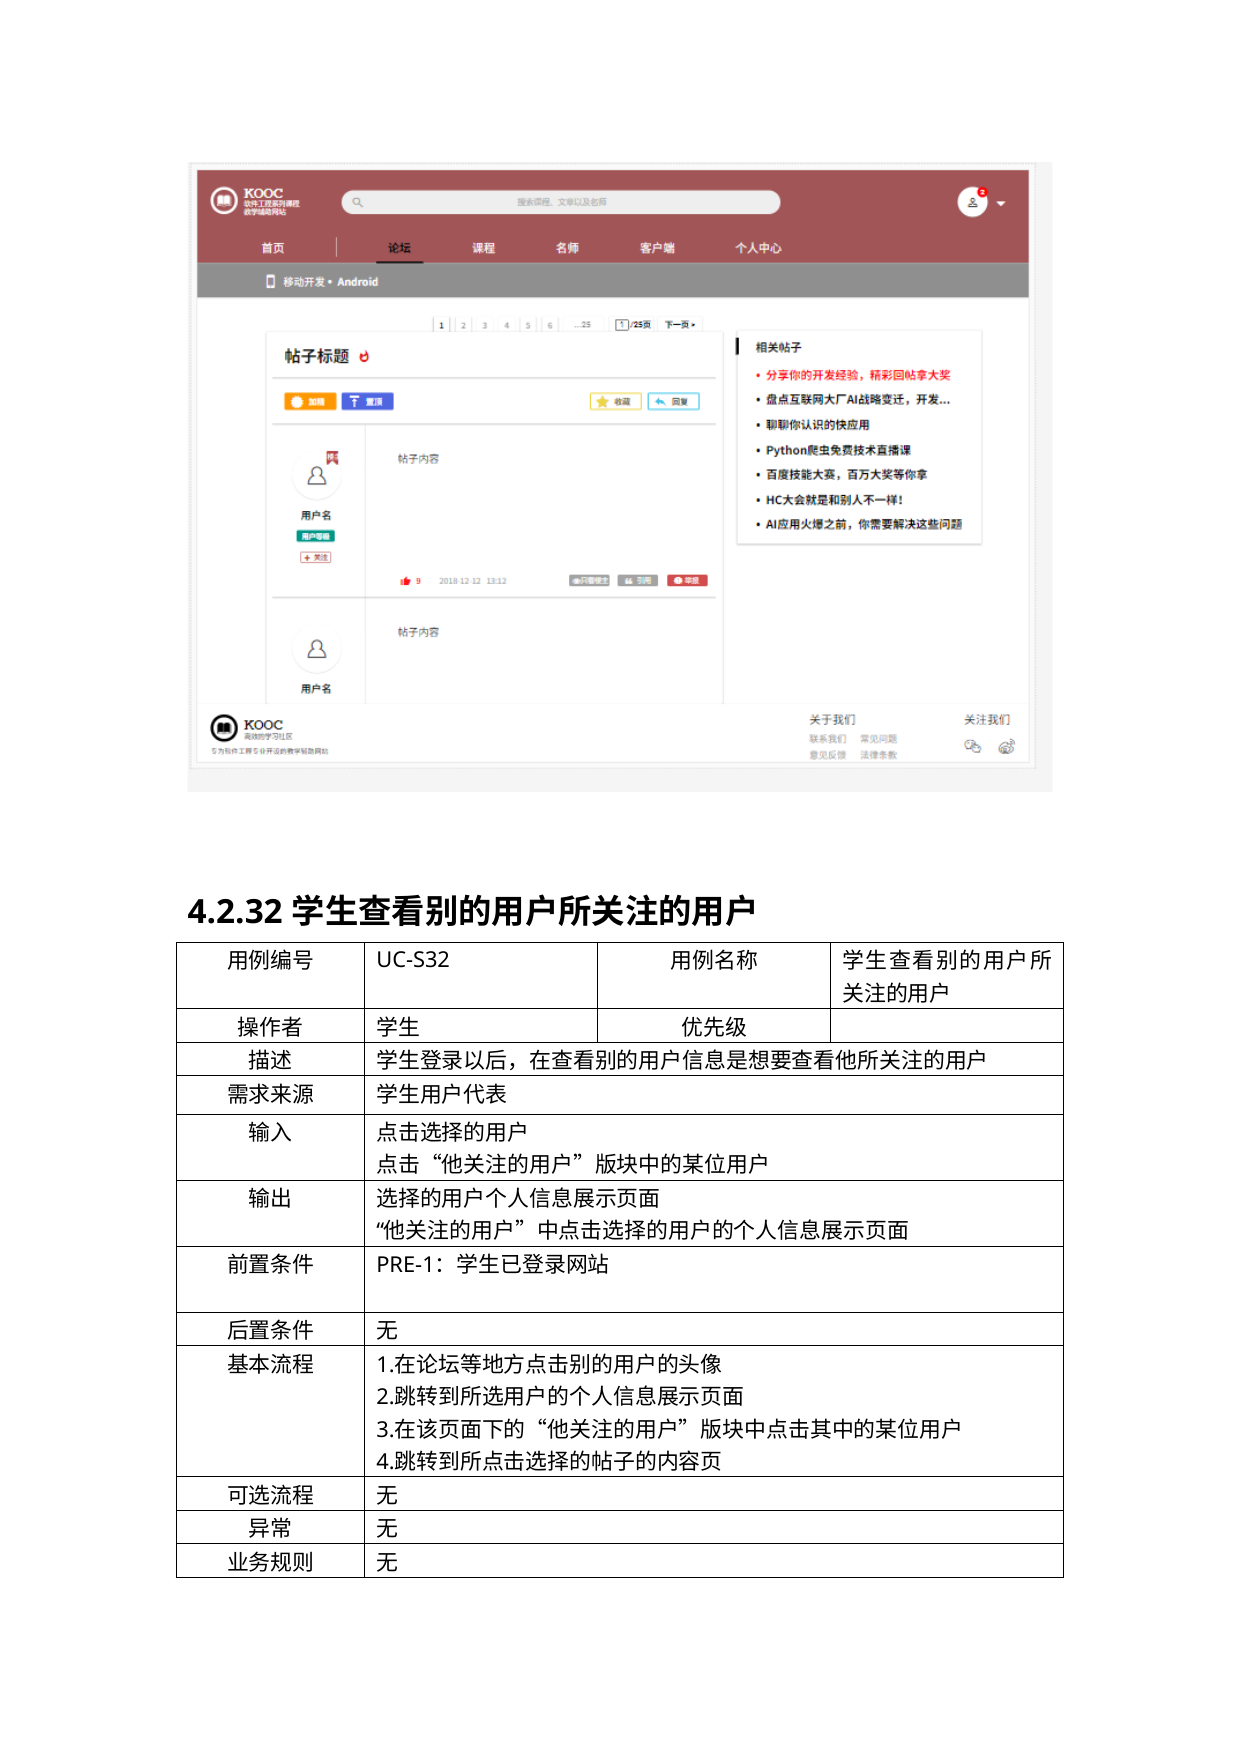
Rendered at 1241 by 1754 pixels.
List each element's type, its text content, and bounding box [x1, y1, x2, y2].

table_cell 可选流程 [177, 1477, 364, 1510]
table_cell 操作者 [177, 1009, 364, 1042]
table_header 用例名称 [598, 943, 830, 1008]
table_cell 后置条件 [177, 1313, 364, 1345]
table_header 用例编号 [177, 943, 364, 1008]
table_cell 业务规则 [177, 1544, 364, 1577]
table_cell 基本流程 [177, 1346, 364, 1476]
table_cell 异常 [177, 1511, 364, 1543]
table_cell 输入 [177, 1115, 364, 1179]
table_cell 1.在论坛等地方点击别的用户的头像 2.跳转到所选用户的个人信息展示页面 3.在该页面下的“他关注的用户”版块中点击其中的某位用户 4.跳转到所点击选择的帖子的内容页 [365, 1346, 1063, 1476]
table_cell 无 [365, 1511, 1063, 1543]
picture [187, 162, 1053, 792]
table_cell 点击选择的用户 点击“他关注的用户”版块中的某位用户 [365, 1115, 1063, 1179]
table_cell 无 [365, 1477, 1063, 1510]
table_cell 描述 [177, 1043, 364, 1075]
table_header UC-S32 [365, 943, 597, 1008]
table_cell PRE-1：学生已登录网站 [365, 1247, 1063, 1312]
table_cell 选择的用户个人信息展示页面 “他关注的用户”中点击选择的用户的个人信息展示页面 [365, 1181, 1063, 1246]
table_cell [831, 1009, 1063, 1042]
table_cell 学生登录以后，在查看别的用户信息是想要查看他所关注的用户 [365, 1043, 1063, 1075]
list 学生查看别的用户所关注的用户 [187, 877, 1053, 942]
table_cell 优先级 [598, 1009, 830, 1042]
table_cell 输出 [177, 1181, 364, 1246]
table_cell 学生用户代表 [365, 1076, 1063, 1113]
table_cell 学生 [365, 1009, 597, 1042]
table_cell 无 [365, 1313, 1063, 1345]
table_cell 前置条件 [177, 1247, 364, 1312]
table_cell 需求来源 [177, 1076, 364, 1113]
table_header 学生查看别的用户所关注的用户 [831, 943, 1063, 1008]
table_cell 无 [365, 1544, 1063, 1577]
